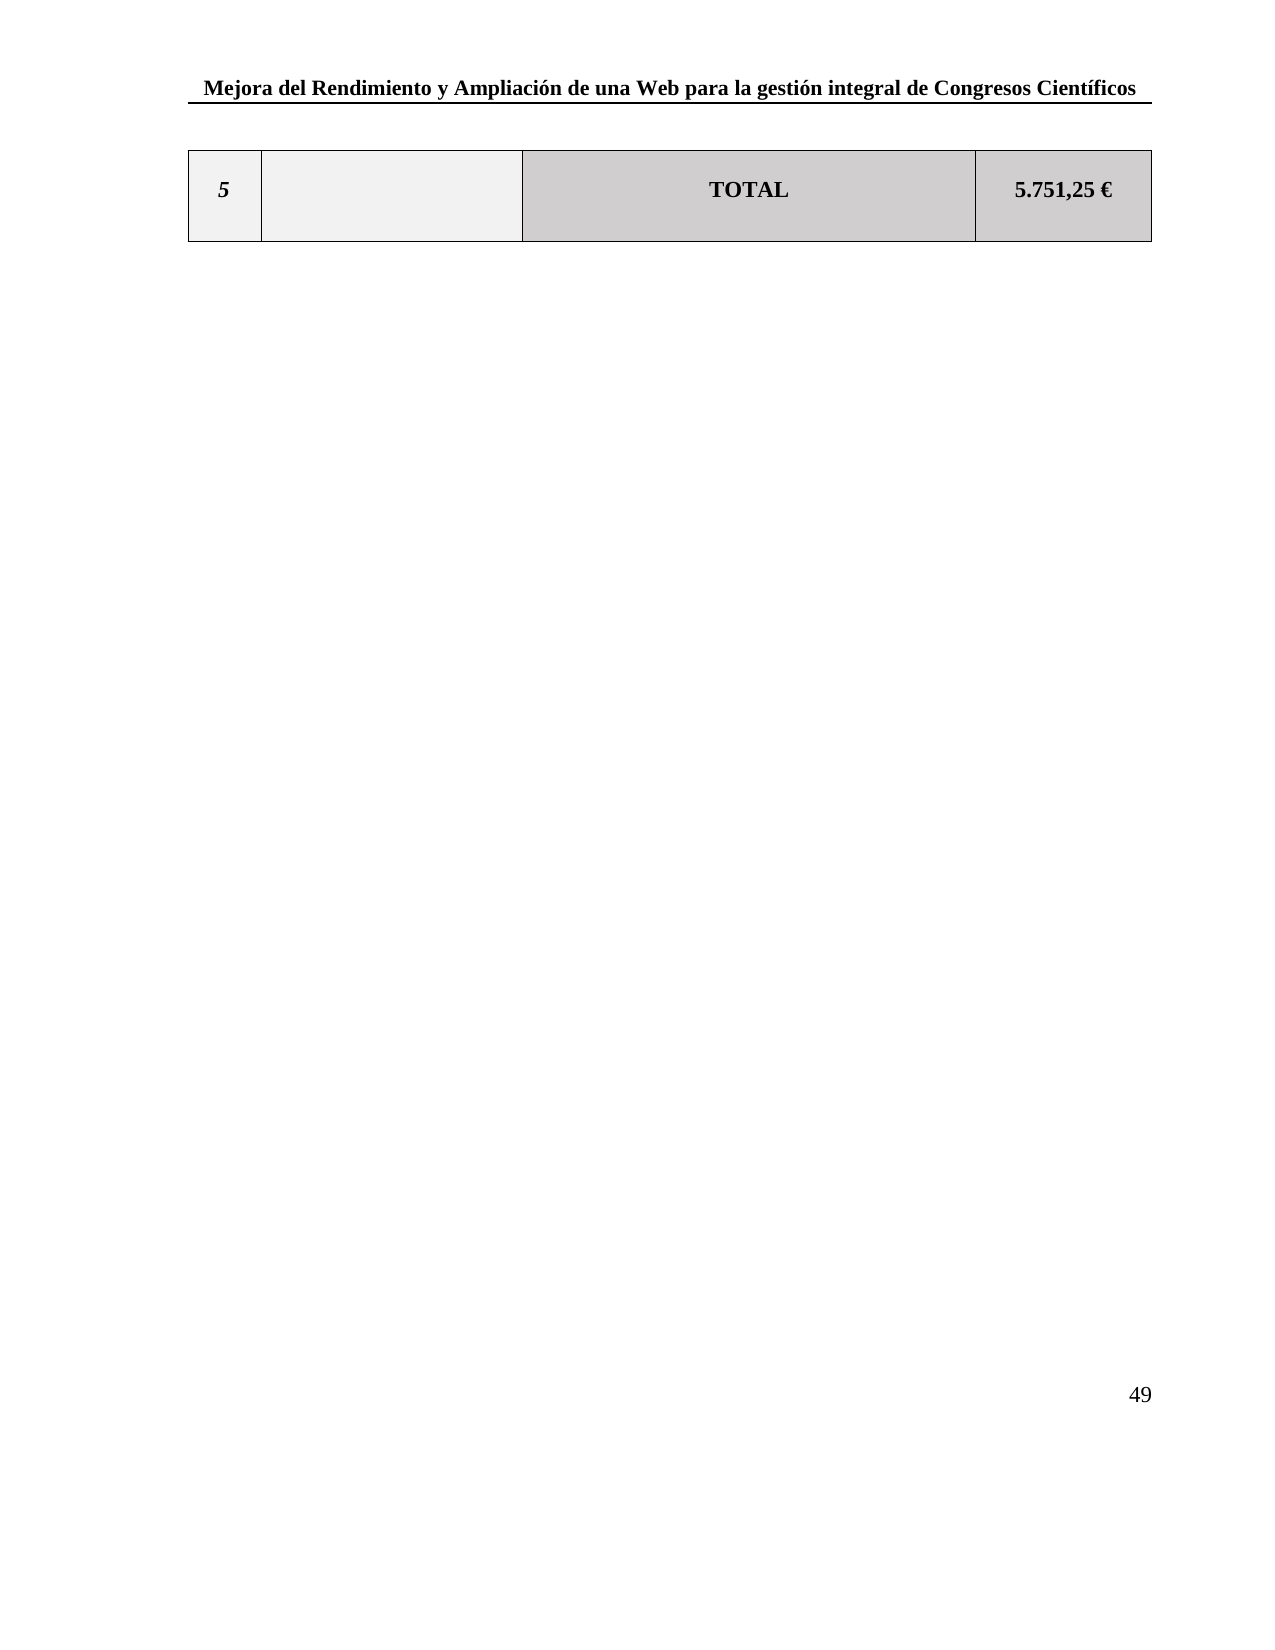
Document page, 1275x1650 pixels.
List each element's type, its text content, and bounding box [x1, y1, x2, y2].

table_cell 5.751,25 € [976, 151, 1151, 241]
table_cell 5 [189, 151, 261, 241]
table_cell TOTAL [523, 151, 975, 241]
table_cell [262, 151, 522, 241]
